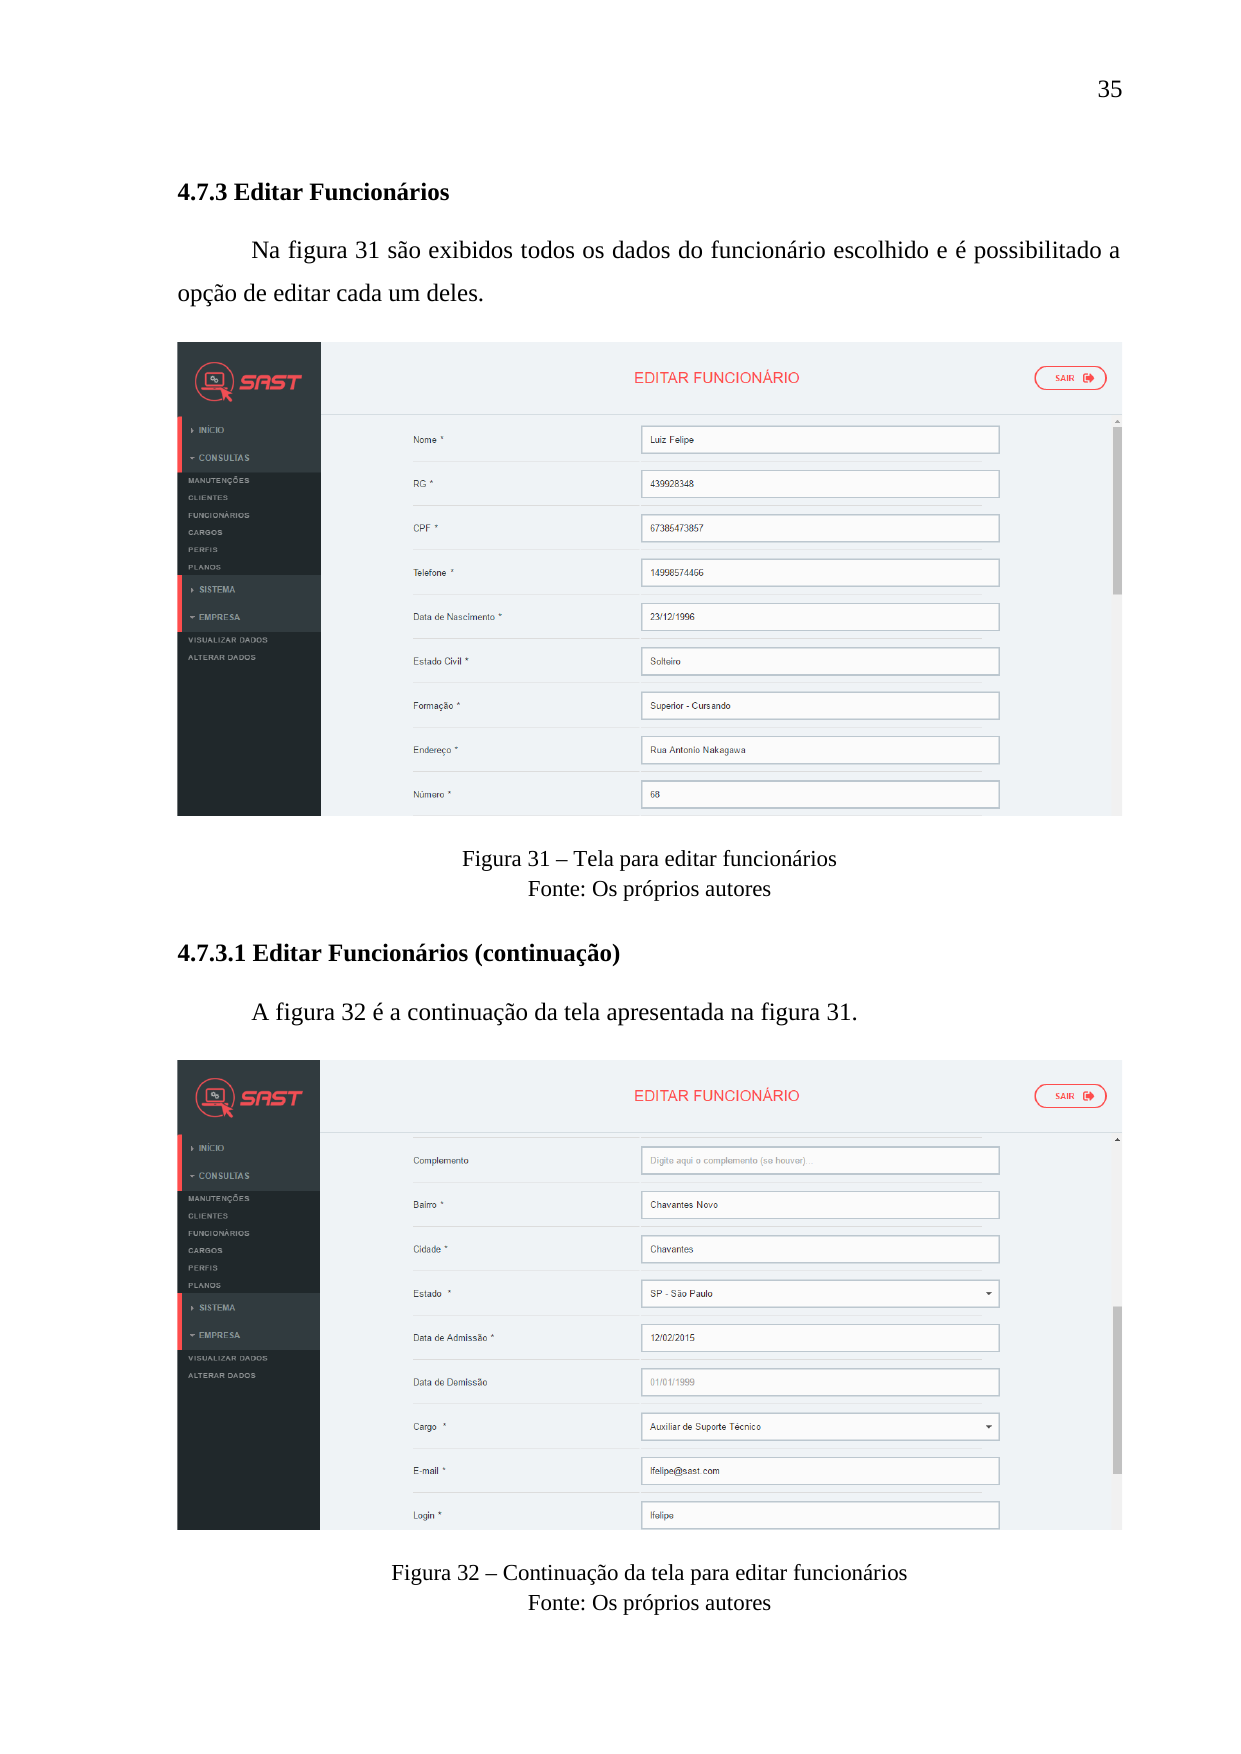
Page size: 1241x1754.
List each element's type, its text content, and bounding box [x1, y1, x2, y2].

text Fonte: Os próprios autores [177, 1589, 1122, 1616]
text Na figura 31 são exibidos todos os dados do funcionário escolhido e é possibilitado a opção de editar cada um deles. [177, 235, 1122, 307]
text 4.7.3 Editar Funcionários [177, 177, 1122, 206]
text 4.7.3.1 Editar Funcionários (continuação) [177, 938, 1122, 967]
picture [177, 1060, 1123, 1530]
text Figura 32 – Continuação da tela para editar funcionários [177, 1559, 1122, 1585]
text A figura 32 é a continuação da tela apresentada na figura 31. [177, 997, 1122, 1025]
text Figura 31 – Tela para editar funcionários [177, 845, 1122, 871]
picture [177, 342, 1123, 816]
text Fonte: Os próprios autores [177, 875, 1122, 902]
